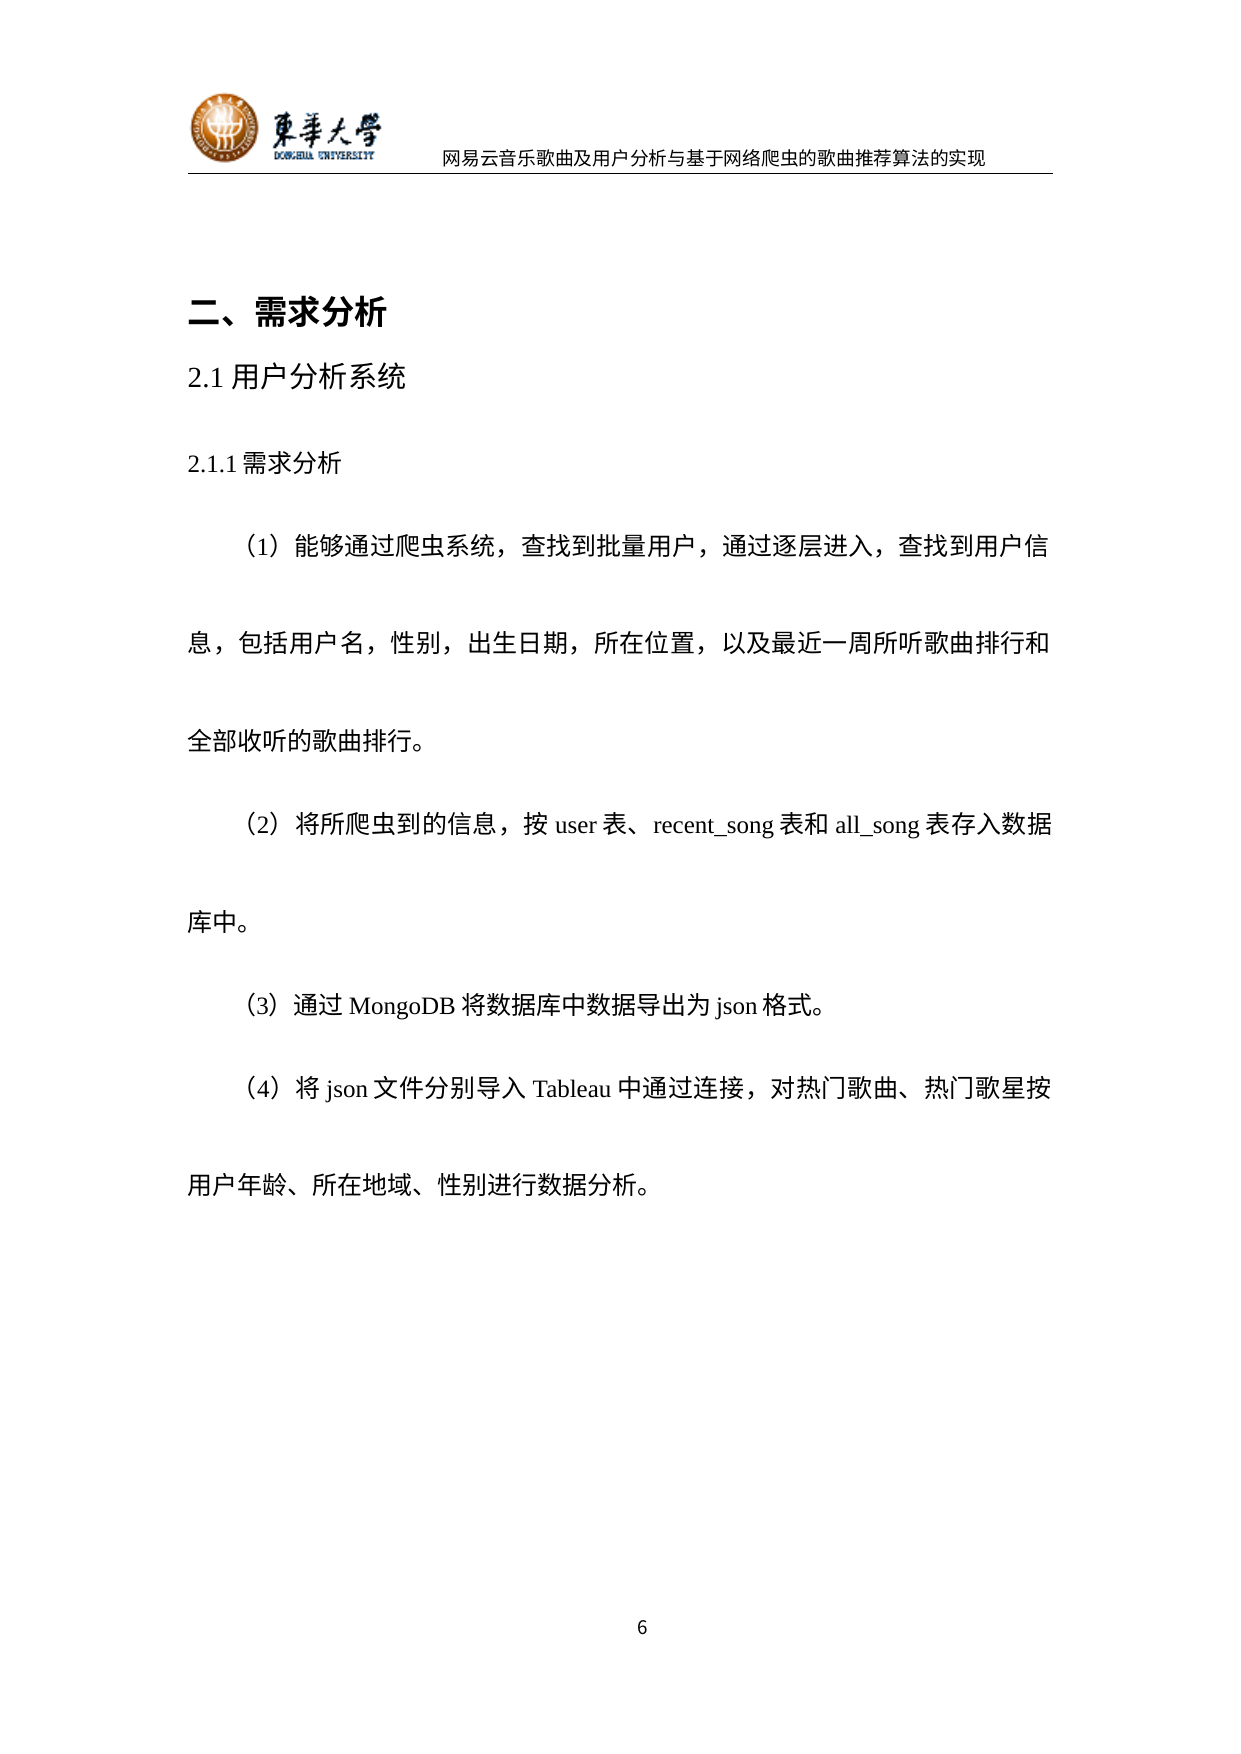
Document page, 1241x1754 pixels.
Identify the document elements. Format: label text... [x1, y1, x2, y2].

text （1）能够通过爬虫系统，查找到批量用户，通过逐层进入，查找到用户信息，包括用户名，性别，出生日期，所在位置，以及最近一周所听歌曲排行和全部收听的歌曲排行。 [187, 512, 1053, 772]
subtitle 二、需求分析 [187, 278, 1053, 343]
picture [187, 88, 386, 166]
text （4）将json文件分别导入Tableau中通过连接，对热门歌曲、热门歌星按用户年龄、所在地域、性别进行数据分析。 [187, 1054, 1053, 1216]
text （3）通过MongoDB将数据库中数据导出为json格式。 [187, 971, 1053, 1036]
subtitle 2.1.1需求分析 [187, 429, 1053, 494]
text （2）将所爬虫到的信息，按user表、recent_song表和all_song表存入数据库中。 [187, 790, 1053, 953]
subtitle 2.1 用户分析系统 [187, 343, 1053, 408]
